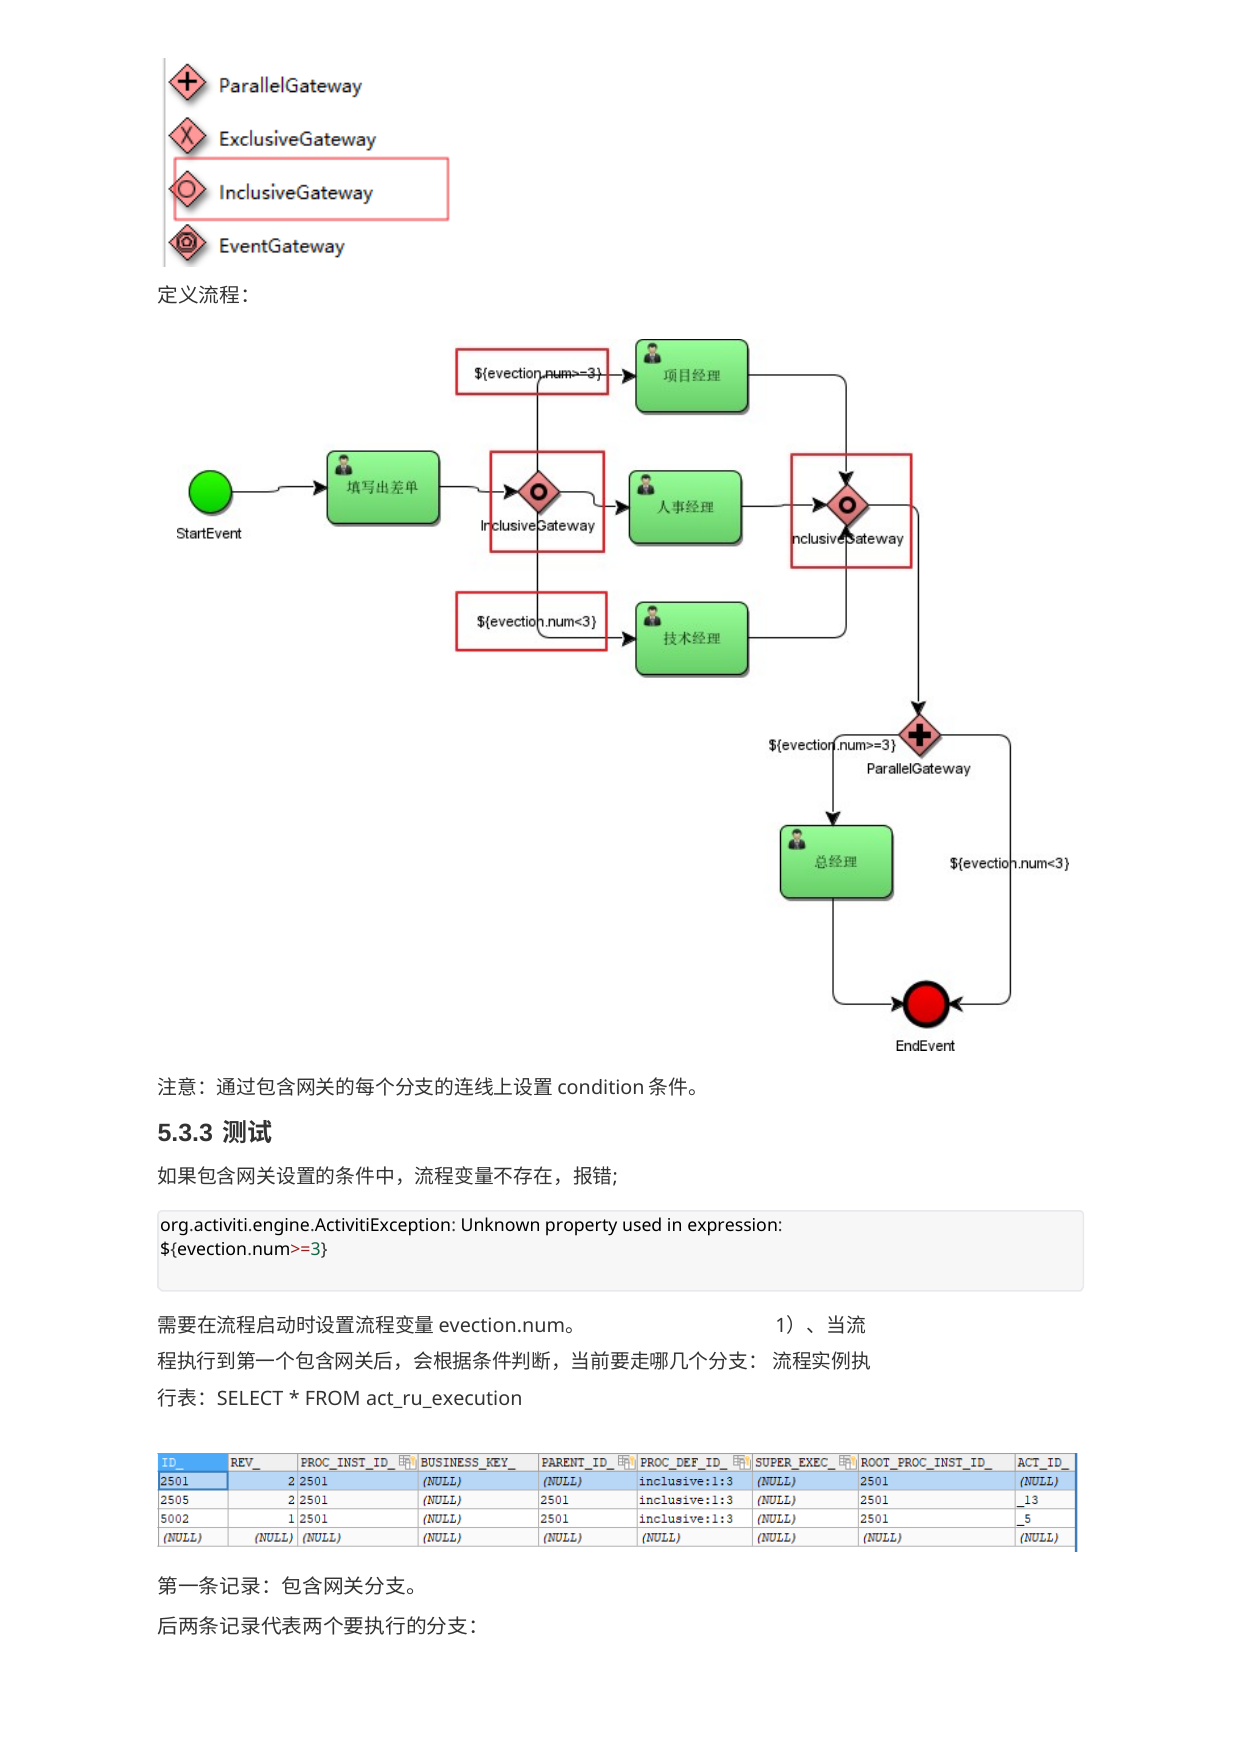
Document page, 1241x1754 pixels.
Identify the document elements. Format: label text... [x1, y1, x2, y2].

subtitle 测试 [157, 1112, 1096, 1148]
picture [157, 1453, 1078, 1552]
picture [177, 339, 1069, 1051]
text 如果包含网关设置的条件中，流程变量不存在，报错; [157, 1161, 1096, 1189]
text 定义流程： [157, 279, 1096, 308]
text 需要在流程启动时设置流程变量evection.num。 1）、当流程执行到第一个包含网关后，会根据条件判断，当前要走哪几个分支： 流程实例执行表：SELECT * FROM act_ru_execution [157, 1309, 881, 1411]
picture [162, 58, 450, 267]
text 后两条记录代表两个要执行的分支： [157, 1611, 1096, 1640]
